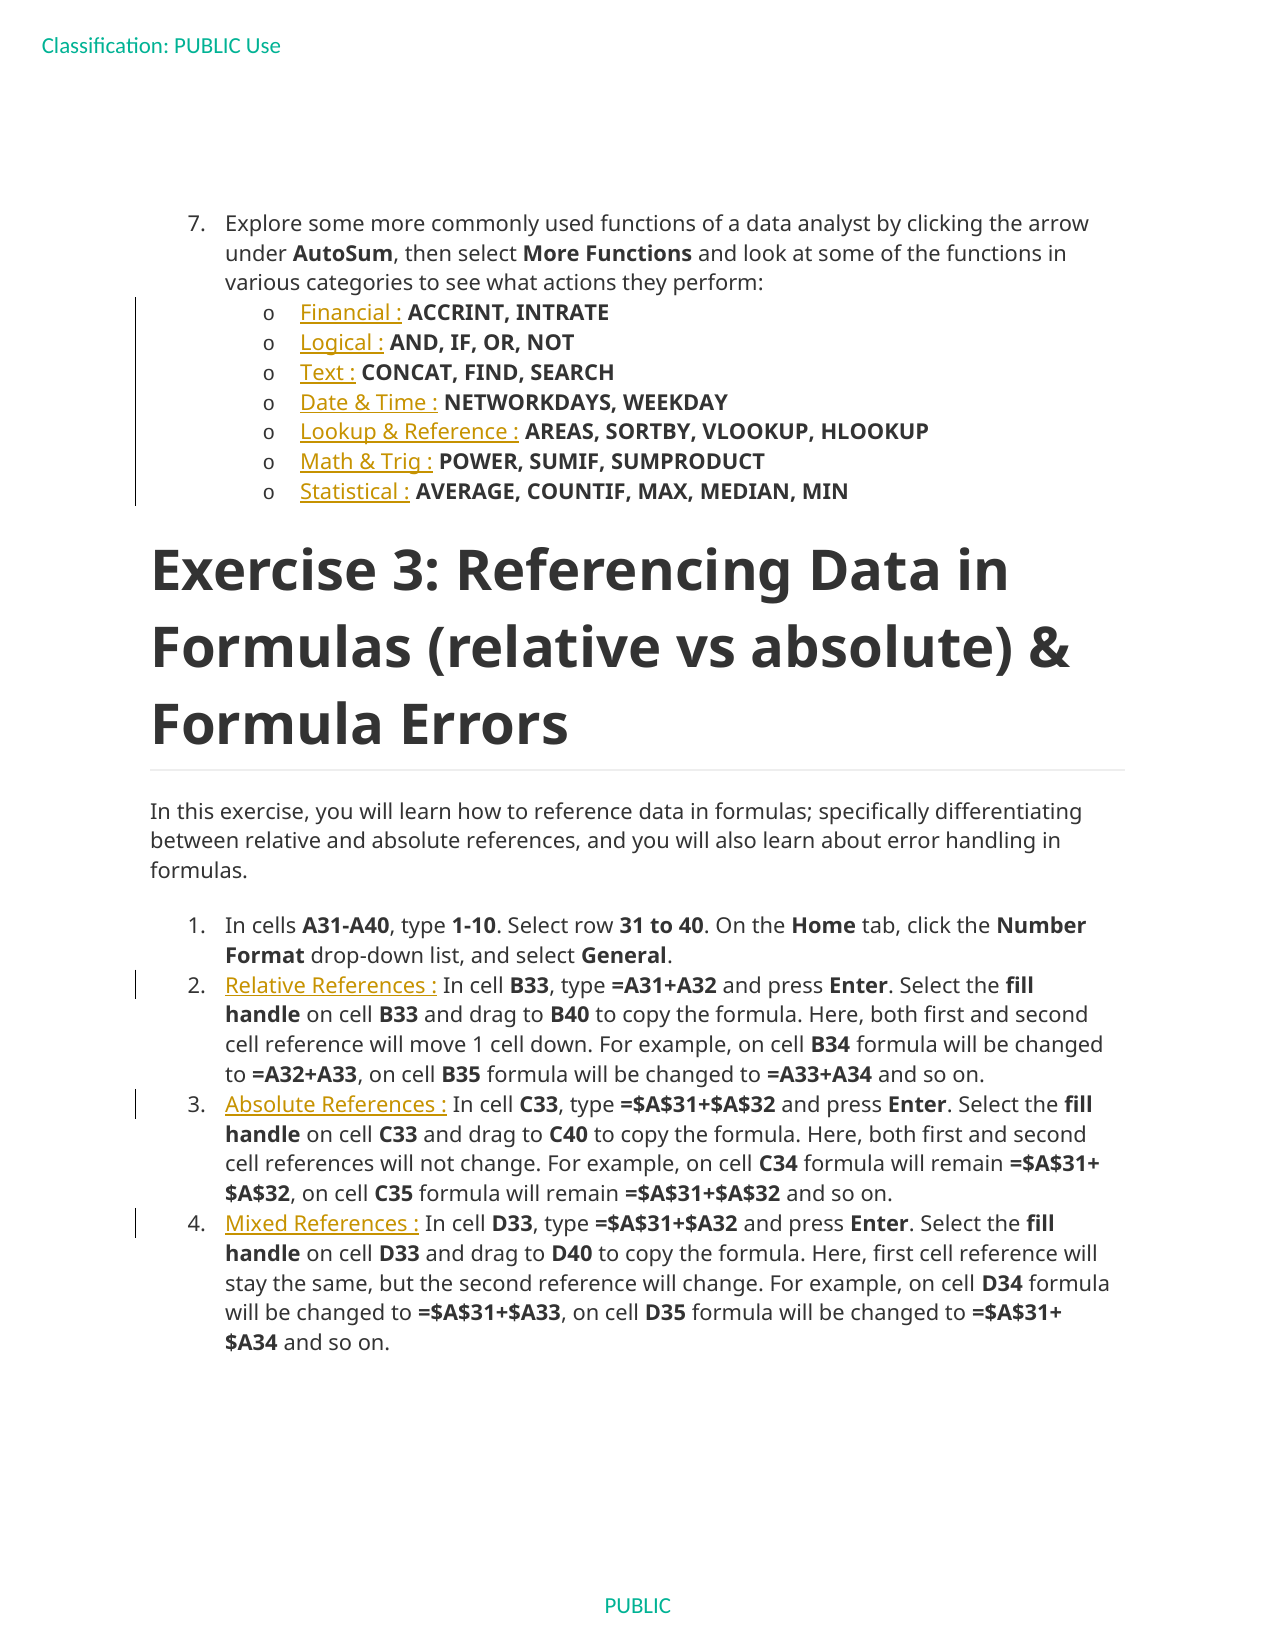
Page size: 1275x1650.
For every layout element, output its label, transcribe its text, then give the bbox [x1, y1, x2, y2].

list In cell B33, type =A31+A32 and press Enter. Select the fill handle on cell B33 and drag to B40 to copy the formula. Here, both first and second cell reference will move 1 cell down. For example, on cell B34 formula will be changed to =A32+A33, on cell B35 formula will be changed to =A33+A34 and so on. [187, 969, 1125, 1089]
text In this exercise, you will learn how to reference data in formulas; specifically differentiating between relative and absolute references, and you will also learn about error handling in formulas. [150, 796, 1125, 885]
list AREAS, SORTBY, VLOOKUP, HLOOKUP [262, 416, 1125, 446]
list AVERAGE, COUNTIF, MAX, MEDIAN, MIN [262, 476, 1125, 506]
list AND, IF, OR, NOT [262, 327, 1125, 357]
list In cells A31-A40, type 1-10. Select row 31 to 40. On the Home tab, click the Number Format drop-down list, and select General. [187, 910, 1125, 969]
list In cell D33, type =$A$31+$A32 and press Enter. Select the fill handle on cell D33 and drag to D40 to copy the formula. Here, first cell reference will stay the same, but the second reference will change. For example, on cell D34 formula will be changed to =$A$31+$A33, on cell D35 formula will be changed to =$A$31+$A34 and so on. [187, 1208, 1125, 1357]
list CONCAT, FIND, SEARCH [262, 357, 1125, 387]
text Exercise 3: Referencing Data in Formulas (relative vs absolute) & Formula Errors [150, 531, 1125, 769]
list Explore some more commonly used functions of a data analyst by clicking the arrow under AutoSum, then select More Functions and look at some of the functions in various categories to see what actions they perform: [187, 208, 1125, 297]
list POWER, SUMIF, SUMPRODUCT [262, 446, 1125, 476]
list NETWORKDAYS, WEEKDAY [262, 387, 1125, 416]
list ACCRINT, INTRATE [262, 297, 1125, 327]
list In cell C33, type =$A$31+$A$32 and press Enter. Select the fill handle on cell C33 and drag to C40 to copy the formula. Here, both first and second cell references will not change. For example, on cell C34 formula will remain =$A$31+$A$32, on cell C35 formula will remain =$A$31+$A$32 and so on. [187, 1089, 1125, 1208]
